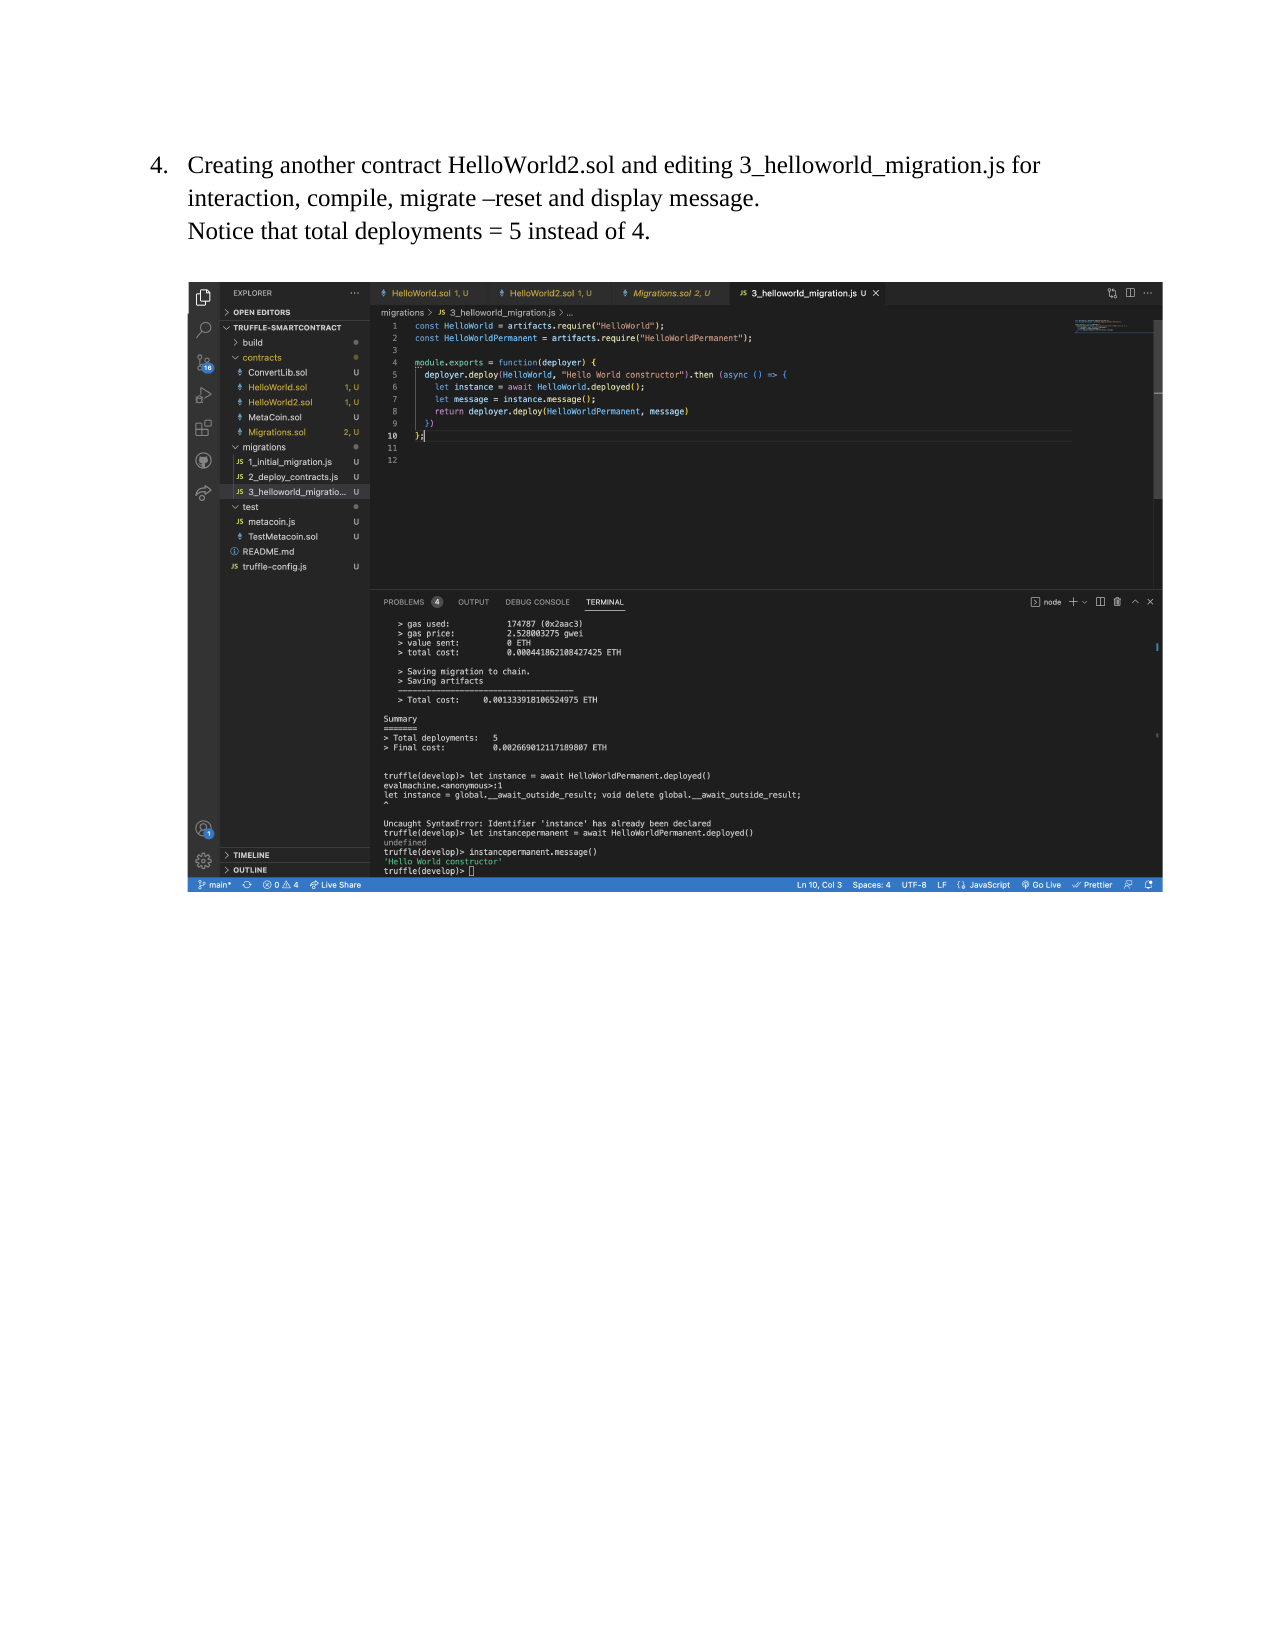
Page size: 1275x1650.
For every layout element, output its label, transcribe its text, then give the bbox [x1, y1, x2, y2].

list Notice that total deployments = 5 instead of 4. [187, 216, 1125, 245]
picture [187, 282, 1163, 892]
list Creating another contract HelloWorld2.sol and editing 3_helloworld_migration.js for interaction, compile, migrate –reset and display message. [150, 150, 1125, 212]
